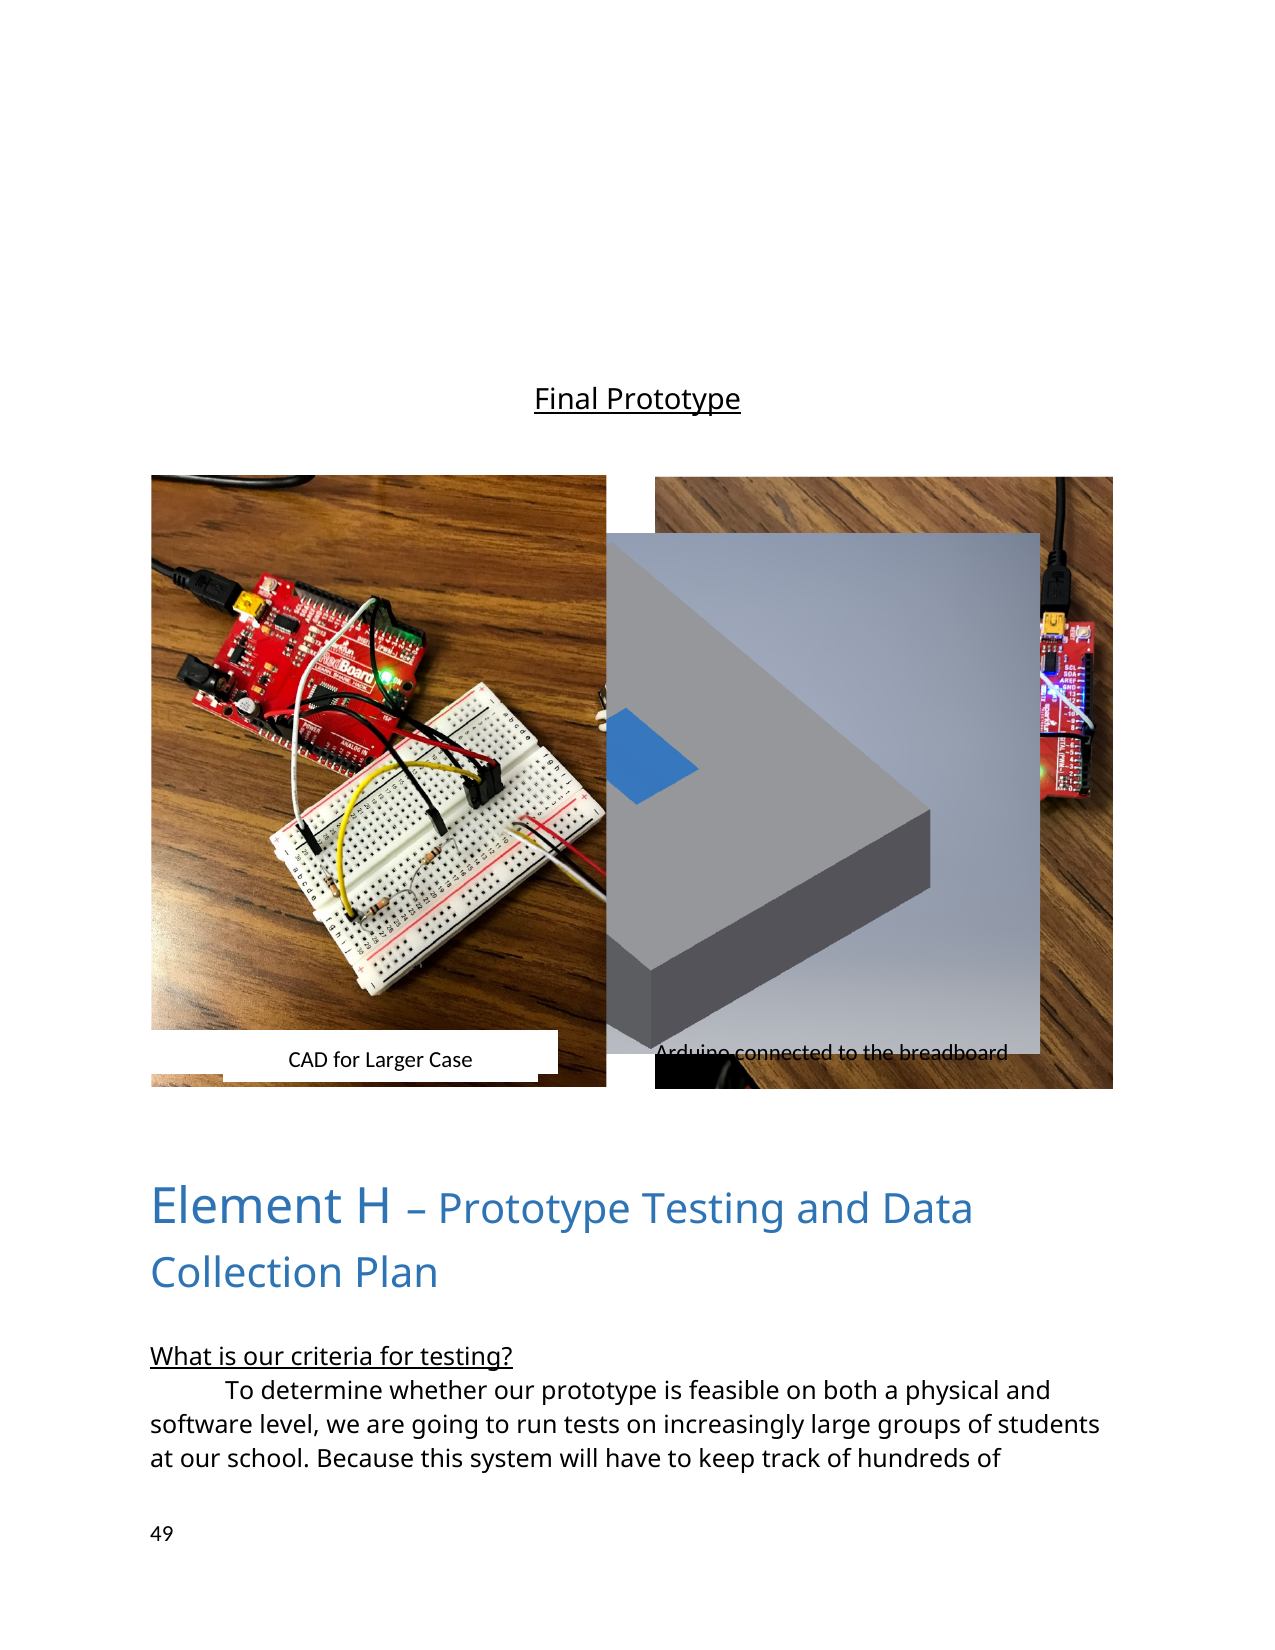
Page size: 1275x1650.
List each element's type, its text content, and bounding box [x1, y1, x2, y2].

picture [150, 475, 1113, 1088]
text Final Prototype [150, 378, 1125, 418]
